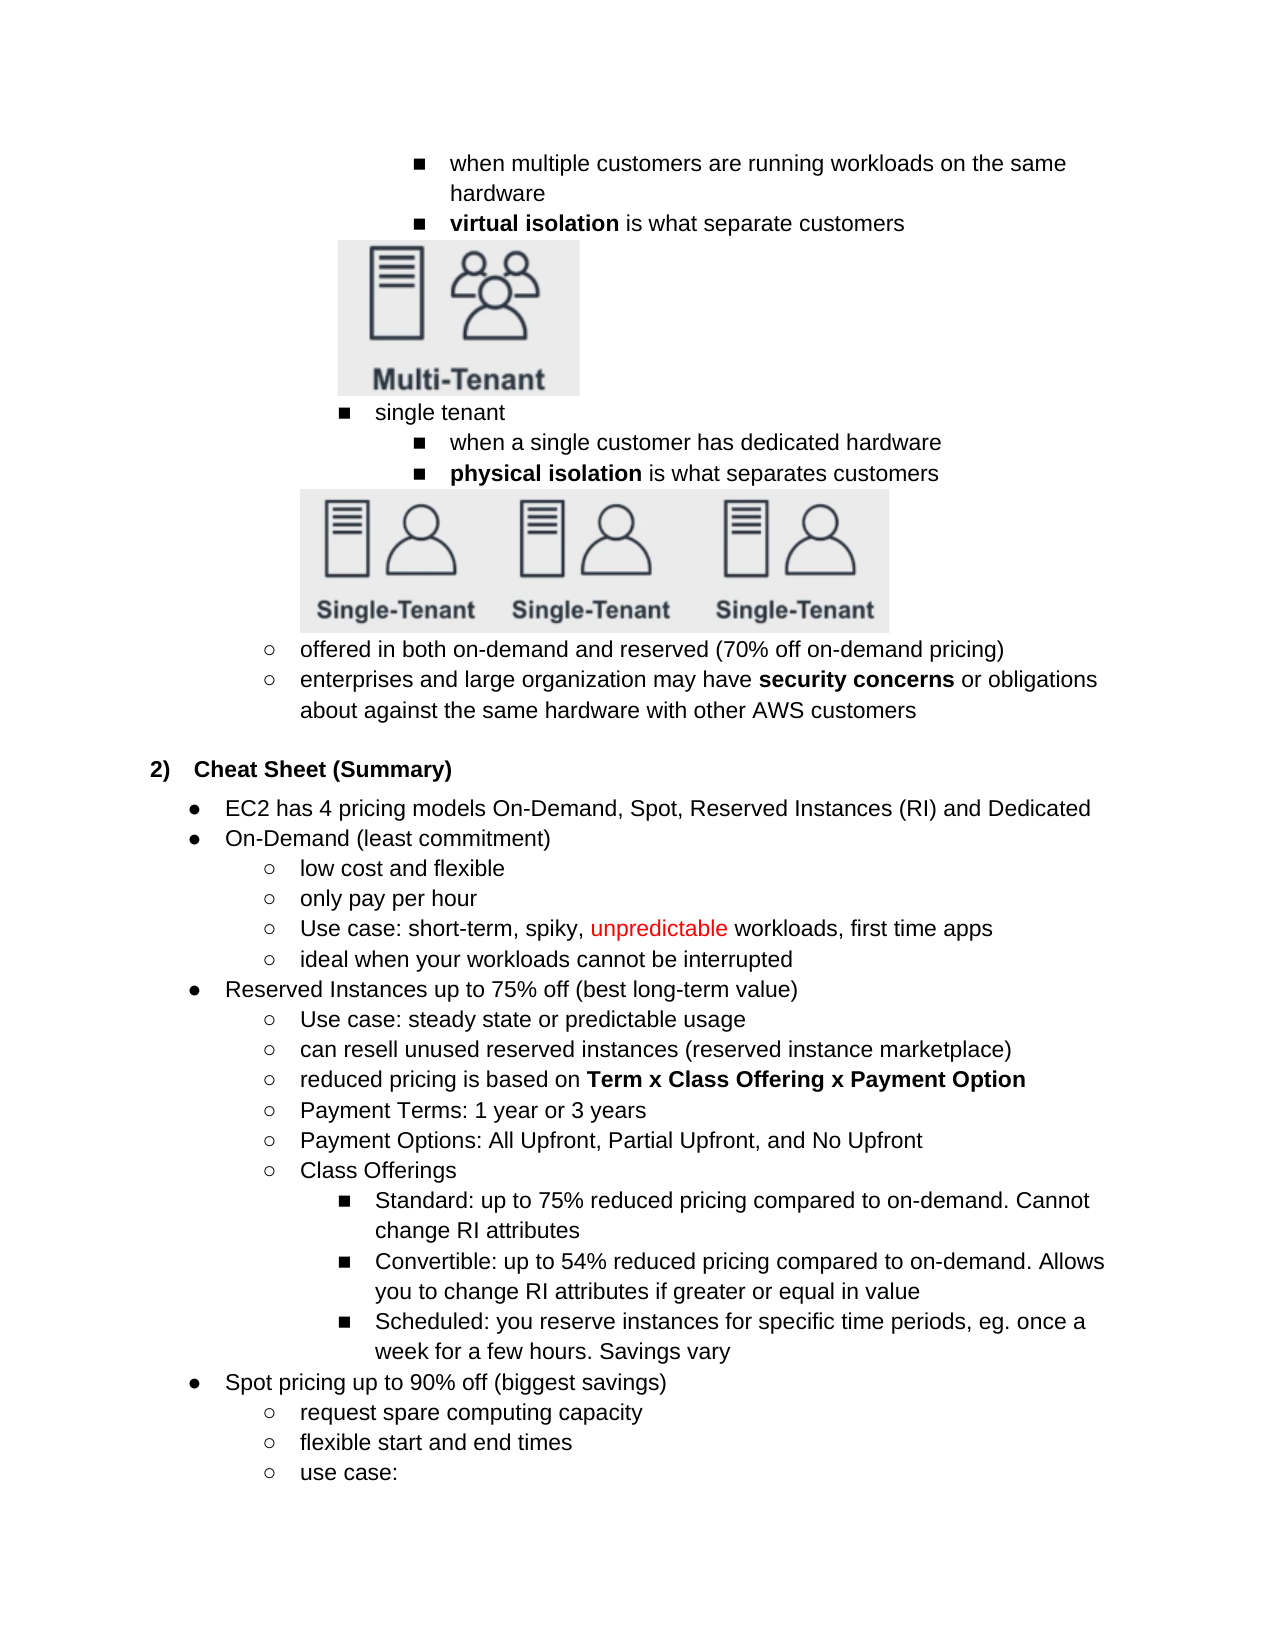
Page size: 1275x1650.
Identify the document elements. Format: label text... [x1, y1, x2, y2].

subtitle Cheat Sheet (Summary) [150, 756, 1125, 782]
list Payment Options: All Upfront, Partial Upfront, and No Upfront [262, 1127, 1125, 1153]
list use case: [262, 1459, 1125, 1485]
list Class Offerings [262, 1157, 1125, 1183]
list reduced pricing is based on Term x Class Offering x Payment Option [262, 1066, 1125, 1093]
list request spare computing capacity [262, 1399, 1125, 1425]
list can resell unused reserved instances (reserved instance marketplace) [262, 1036, 1125, 1062]
list Payment Terms: 1 year or 3 years [262, 1097, 1125, 1123]
list On-Demand (least commitment) [187, 825, 1125, 851]
list low cost and flexible [262, 855, 1125, 881]
list only pay per hour [262, 885, 1125, 911]
picture [337, 240, 580, 396]
list virtual isolation is what separate customers [412, 210, 1125, 237]
list single tenant [337, 399, 1125, 426]
list when a single customer has dedicated hardware [412, 429, 1125, 456]
list enterprises and large organization may have security concerns or obligations about against the same hardware with other AWS customers [262, 666, 1125, 723]
list Reserved Instances up to 75% off (best long-term value) [187, 976, 1125, 1002]
list flexible start and end times [262, 1429, 1125, 1455]
list Spot pricing up to 90% off (biggest savings) [187, 1368, 1125, 1395]
list offered in both on-demand and reserved (70% off on-demand pricing) [262, 636, 1125, 662]
list when multiple customers are running workloads on the same hardware [412, 150, 1125, 207]
picture [300, 489, 890, 633]
list Convertible: up to 54% reduced pricing compared to on-demand. Allows you to change RI attributes if greater or equal in value [337, 1248, 1125, 1304]
list Standard: up to 75% reduced pricing compared to on-demand. Cannot change RI attributes [337, 1187, 1125, 1244]
list EC2 has 4 pricing models On-Demand, Spot, Reserved Instances (RI) and Dedicated [187, 794, 1125, 821]
list Scheduled: you reserve instances for specific time periods, eg. once a week for a few hours. Savings vary [337, 1308, 1125, 1364]
list Use case: steady state or predictable usage [262, 1006, 1125, 1032]
list Use case: short-term, spiky, unpredictable workloads, first time apps [262, 915, 1125, 942]
list physical isolation is what separates customers [412, 459, 1125, 486]
list ideal when your workloads cannot be interrupted [262, 946, 1125, 972]
